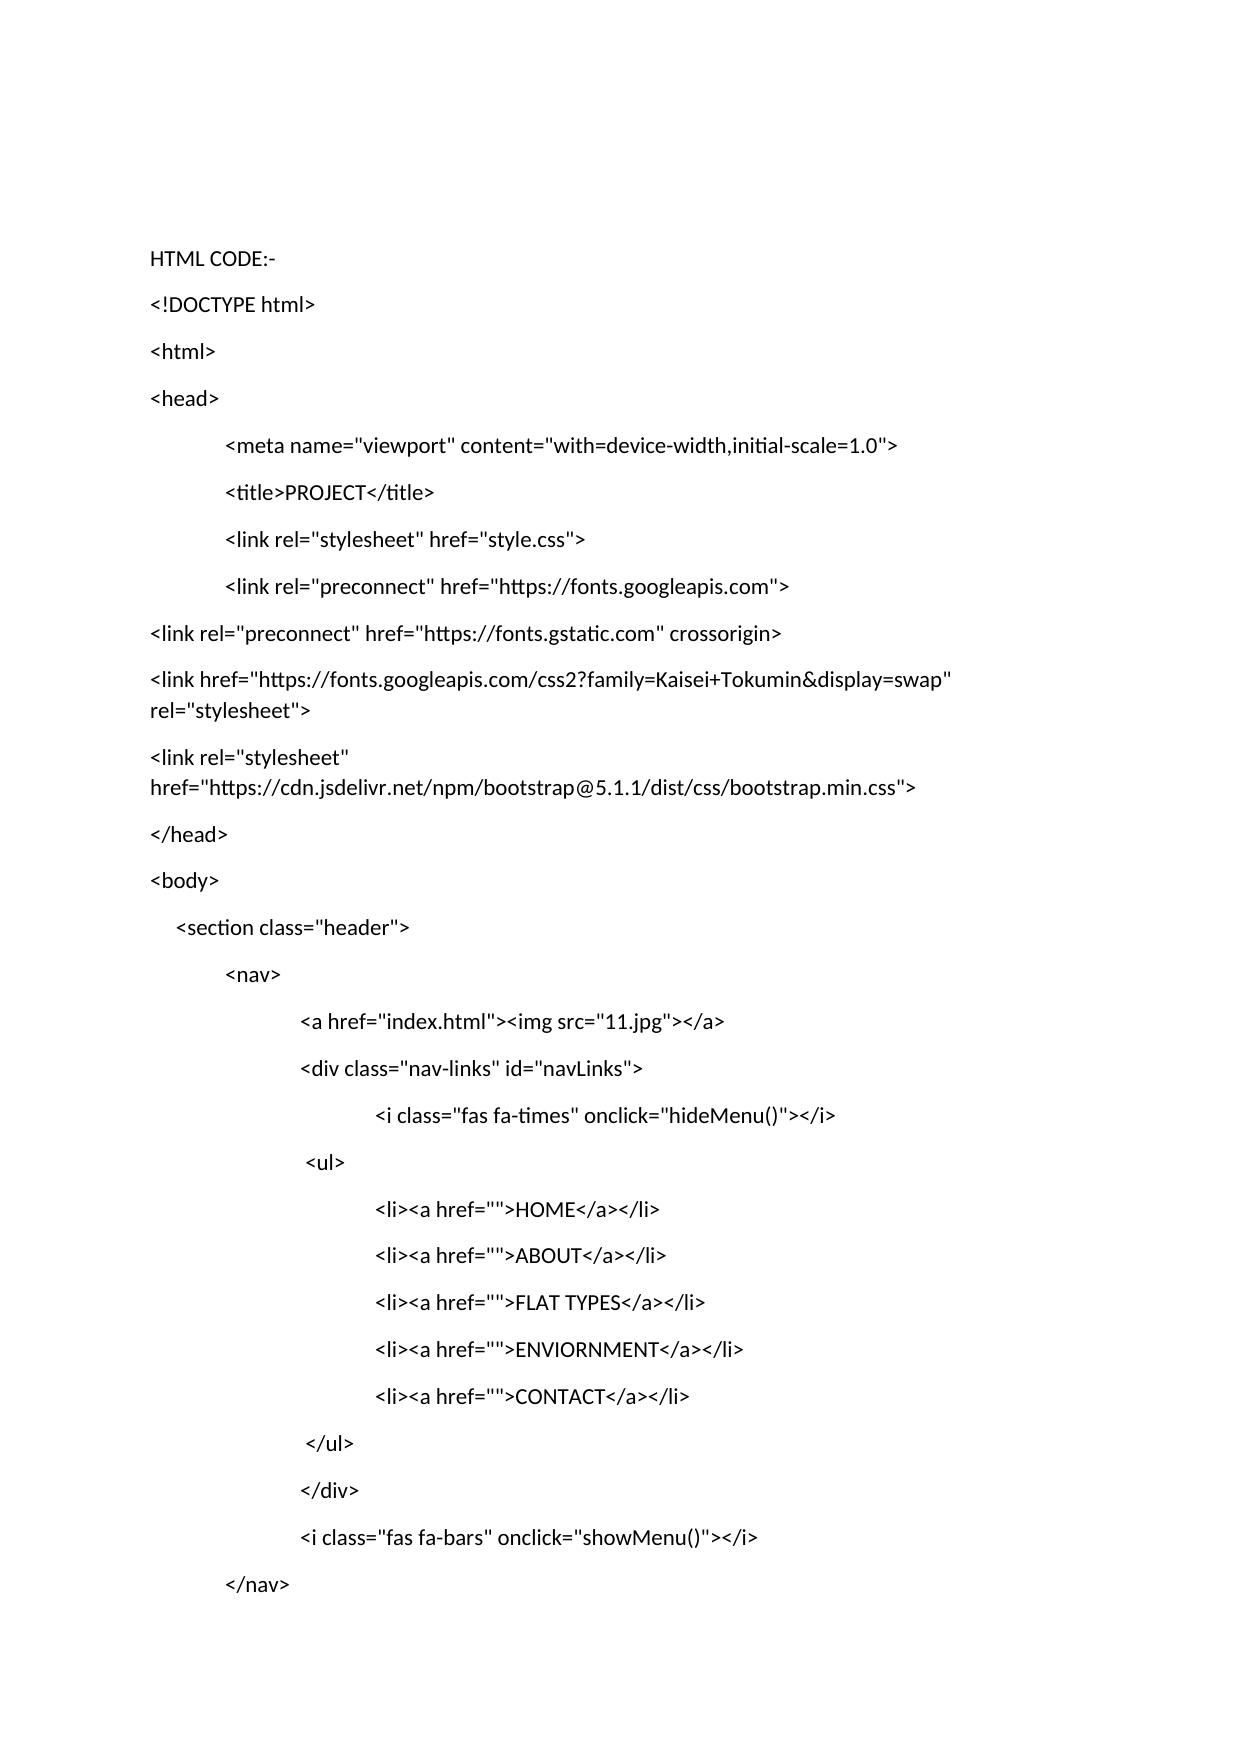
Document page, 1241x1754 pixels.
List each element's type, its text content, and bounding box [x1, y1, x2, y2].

text <link rel="preconnect" href="https://fonts.googleapis.com"> [150, 572, 1090, 600]
text <li><a href="">FLAT TYPES</a></li> [150, 1288, 1090, 1317]
text <li><a href="">ABOUT</a></li> [150, 1242, 1090, 1270]
text HTML CODE:- [150, 244, 1090, 272]
text <li><a href="">CONTACT</a></li> [150, 1382, 1090, 1410]
text <body> [150, 867, 1090, 895]
text <i class="fas fa-bars" onclick="showMenu()"></i> [150, 1523, 1090, 1551]
text <link href="https://fonts.googleapis.com/css2?family=Kaisei+Tokumin&display=swap" rel="stylesheet"> [150, 666, 1090, 724]
text <link rel="preconnect" href="https://fonts.gstatic.com" crossorigin> [150, 619, 1090, 647]
text <title>PROJECT</title> [150, 478, 1090, 506]
text </head> [150, 820, 1090, 848]
text <li><a href="">ENVIORNMENT</a></li> [150, 1335, 1090, 1363]
text <meta name="viewport" content="with=device-width,initial-scale=1.0"> [150, 431, 1090, 459]
text <a href="index.html"><img src="11.jpg"></a> [150, 1007, 1090, 1035]
text </ul> [150, 1429, 1090, 1457]
text <div class="nav-links" id="navLinks"> [150, 1054, 1090, 1082]
text <html> [150, 337, 1090, 366]
text </div> [150, 1476, 1090, 1504]
text <section class="header"> [150, 913, 1090, 942]
text <li><a href="">HOME</a></li> [150, 1195, 1090, 1223]
text <!DOCTYPE html> [150, 291, 1090, 319]
text <ul> [150, 1148, 1090, 1176]
text <head> [150, 384, 1090, 412]
text </nav> [150, 1570, 1090, 1598]
text <link rel="stylesheet" href="style.css"> [150, 525, 1090, 553]
text <link rel="stylesheet" href="https://cdn.jsdelivr.net/npm/bootstrap@5.1.1/dist/css/bootstrap.min.css"> [150, 743, 1090, 801]
text <i class="fas fa-times" onclick="hideMenu()"></i> [150, 1101, 1090, 1129]
text <nav> [150, 960, 1090, 988]
